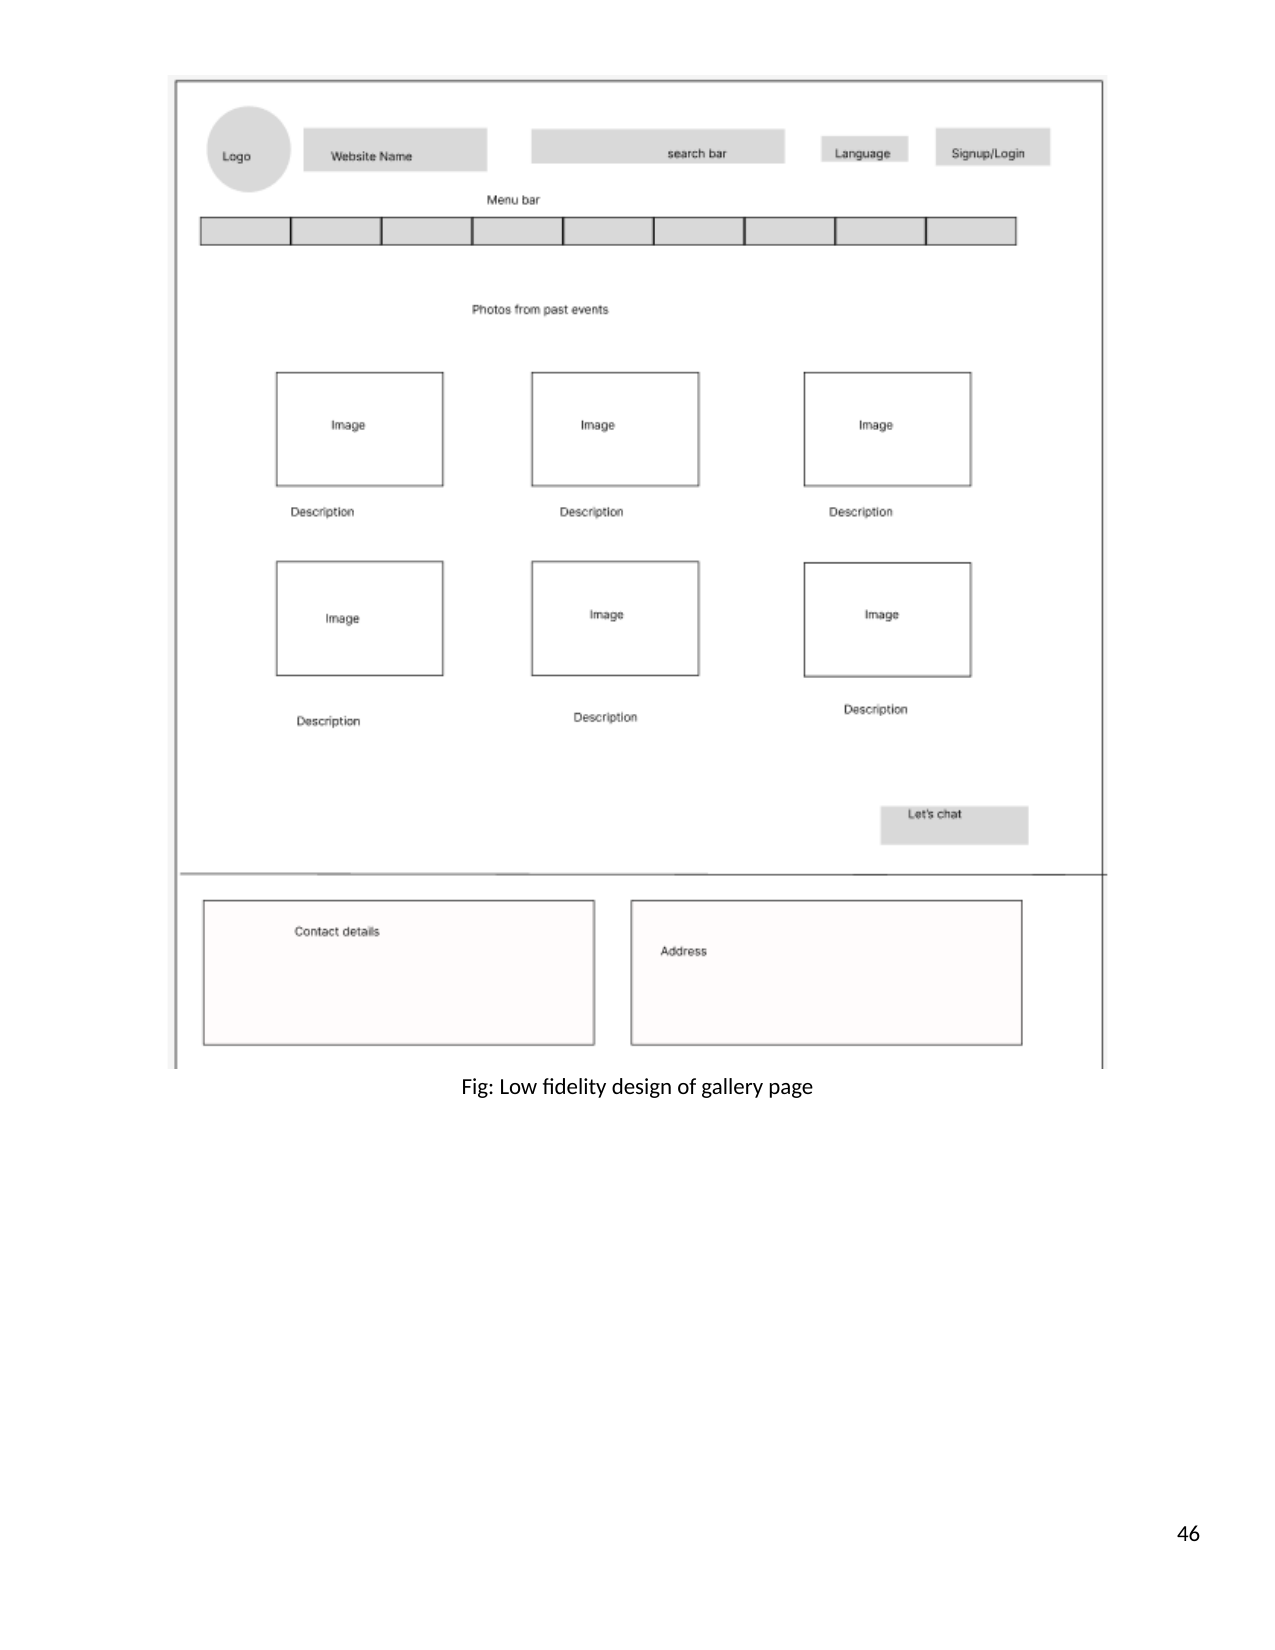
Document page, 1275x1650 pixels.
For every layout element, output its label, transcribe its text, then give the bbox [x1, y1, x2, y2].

text Fig: Low fidelity design of gallery page [75, 1072, 1200, 1101]
picture [167, 75, 1108, 1069]
